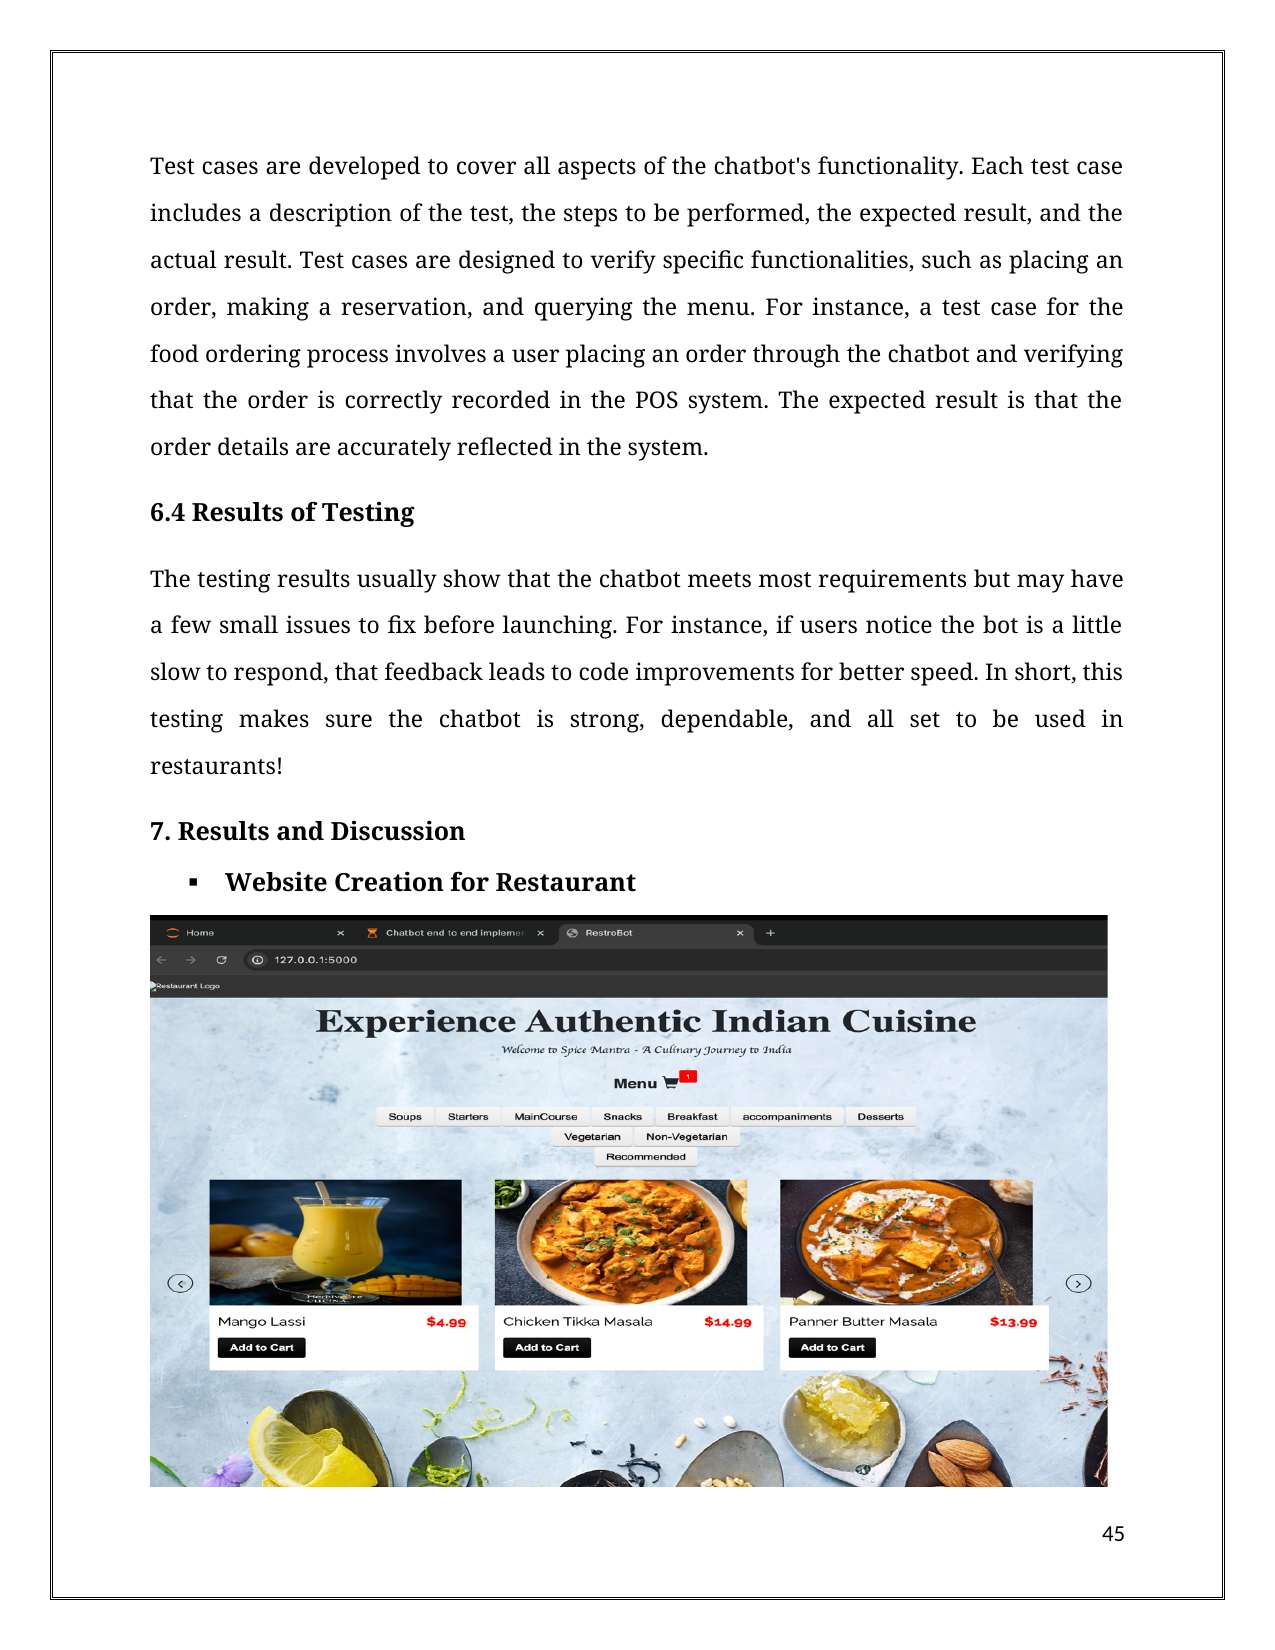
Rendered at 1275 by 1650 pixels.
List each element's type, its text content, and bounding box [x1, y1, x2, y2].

text Test cases are developed to cover all aspects of the chatbot's functionality. Each test case includes a description of the test, the steps to be performed, the expected result, and the actual result. Test cases are designed to verify specific functionalities, such as placing an order, making a reservation, and querying the menu. For instance, a test case for the food ordering process involves a user placing an order through the chatbot and verifying that the order is correctly recorded in the POS system. The expected result is that the order details are accurately reflected in the system. [150, 150, 1125, 462]
text 7. Results and Discussion [150, 813, 1125, 848]
list Website Creation for Restaurant [187, 864, 1125, 898]
text The testing results usually show that the chatbot meets most requirements but may have a few small issues to fix before launching. For instance, if users notice the bot is a little slow to respond, that feedback leads to code improvements for better speed. In short, this testing makes sure the chatbot is strong, dependable, and all set to be used in restaurants! [150, 562, 1125, 781]
text 6.4 Results of Testing [150, 495, 1125, 529]
picture [150, 915, 1108, 1487]
